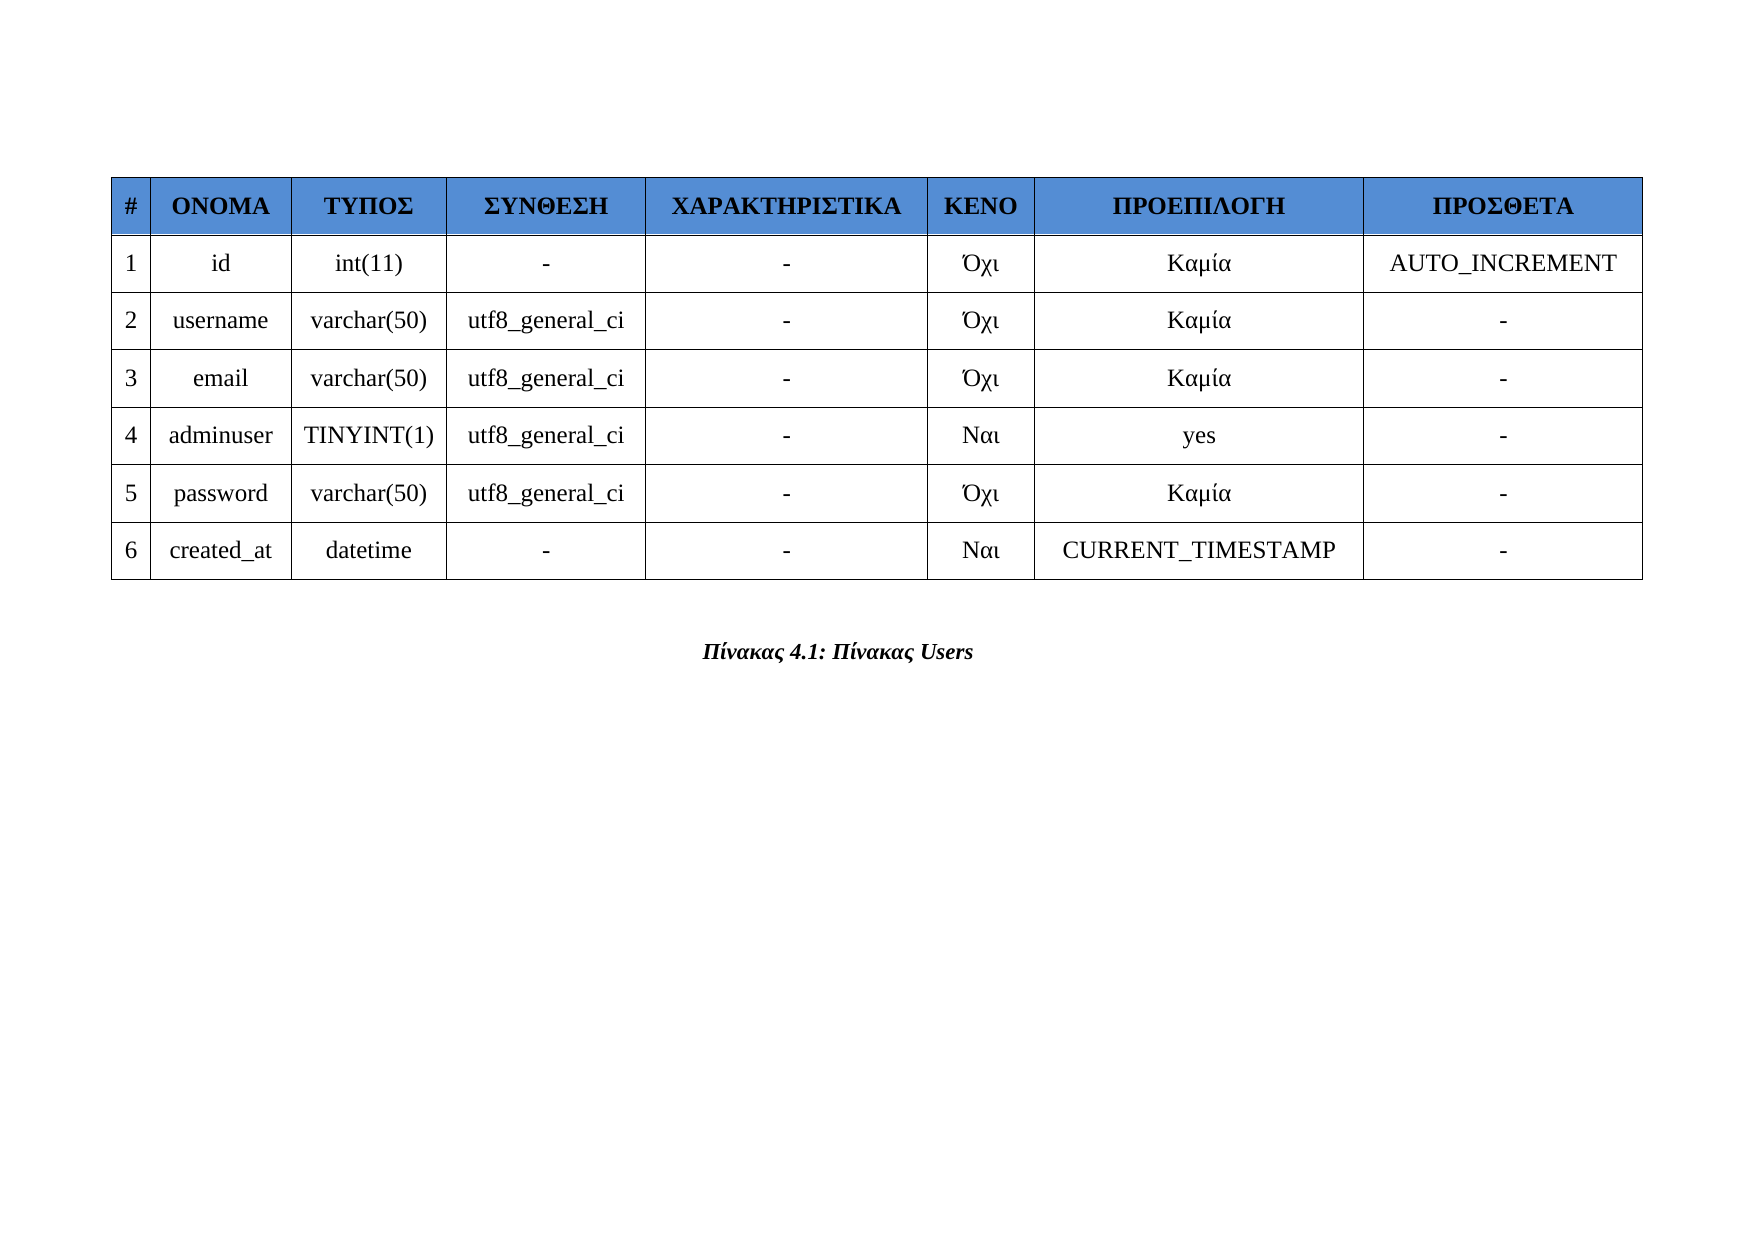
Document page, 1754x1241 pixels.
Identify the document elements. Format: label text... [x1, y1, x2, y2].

table_cell - [447, 523, 645, 579]
table_cell - [646, 408, 927, 464]
table_cell 5 [112, 465, 150, 522]
table_cell email [151, 350, 291, 407]
table_cell - [1364, 293, 1642, 349]
table_cell 2 [112, 293, 150, 349]
table_cell TINYINT(1) [292, 408, 446, 464]
table_cell - [646, 523, 927, 579]
table_cell - [646, 236, 927, 292]
table_cell created_at [151, 523, 291, 579]
text Πίνακας 4.1: Πίνακας Users [651, 638, 1577, 664]
table_cell datetime [292, 523, 446, 579]
table_cell AUTO_INCREMENT [1364, 236, 1642, 292]
table_cell Καμία [1035, 236, 1363, 292]
table_cell yes [1035, 408, 1363, 464]
table_cell id [151, 236, 291, 292]
table_cell utf8_general_ci [447, 408, 645, 464]
table_header ΟΝΟΜΑ [151, 178, 291, 234]
table_cell Όχι [928, 350, 1034, 407]
table_cell - [1364, 465, 1642, 522]
table_cell utf8_general_ci [447, 350, 645, 407]
table_cell varchar(50) [292, 293, 446, 349]
table_cell int(11) [292, 236, 446, 292]
table_cell username [151, 293, 291, 349]
table_cell 4 [112, 408, 150, 464]
table_cell - [646, 350, 927, 407]
table_header ΚΕΝΟ [928, 178, 1034, 234]
table_cell Καμία [1035, 465, 1363, 522]
table_cell utf8_general_ci [447, 465, 645, 522]
table_cell - [1364, 408, 1642, 464]
table_cell 1 [112, 236, 150, 292]
table_cell - [447, 236, 645, 292]
table_header ΠΡΟΕΠΙΛΟΓΗ [1035, 178, 1363, 234]
table_cell 6 [112, 523, 150, 579]
table_header # [112, 178, 150, 234]
table_header ΣΥΝΘΕΣΗ [447, 178, 645, 234]
table_header ΠΡΟΣΘΕΤΑ [1364, 178, 1642, 234]
table_cell Καμία [1035, 293, 1363, 349]
table_cell - [646, 465, 927, 522]
table_cell varchar(50) [292, 350, 446, 407]
table_cell Όχι [928, 293, 1034, 349]
table_cell 3 [112, 350, 150, 407]
table_cell utf8_general_ci [447, 293, 645, 349]
table_cell - [1364, 523, 1642, 579]
table_header ΧΑΡΑΚΤΗΡΙΣΤΙΚΑ [646, 178, 927, 234]
table_cell - [646, 293, 927, 349]
table_cell - [1364, 350, 1642, 407]
table_cell Όχι [928, 465, 1034, 522]
table_cell Όχι [928, 236, 1034, 292]
table_cell password [151, 465, 291, 522]
table_header ΤΥΠΟΣ [292, 178, 446, 234]
table_cell Καμία [1035, 350, 1363, 407]
table_cell CURRENT_TIMESTAMP [1035, 523, 1363, 579]
table_cell Ναι [928, 523, 1034, 579]
table_cell varchar(50) [292, 465, 446, 522]
table_cell adminuser [151, 408, 291, 464]
table_cell Ναι [928, 408, 1034, 464]
